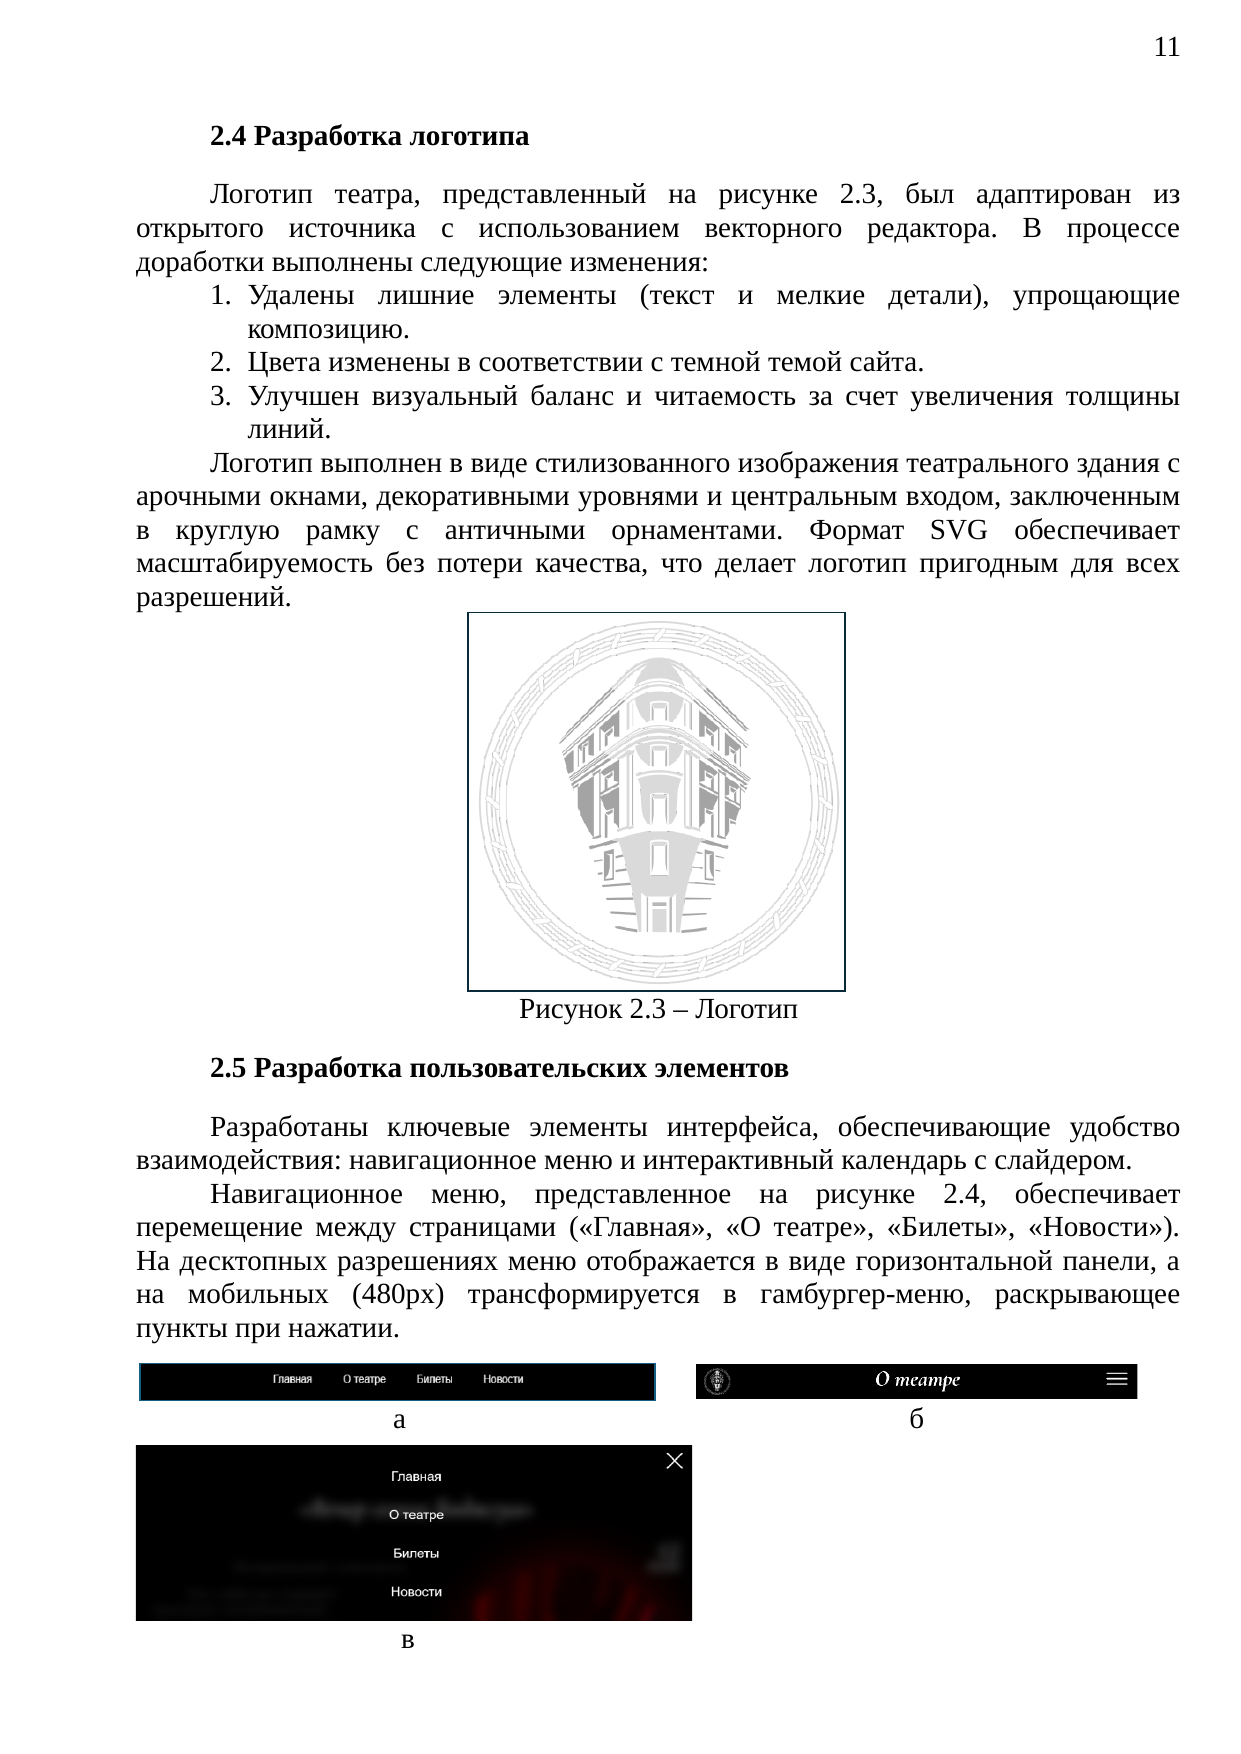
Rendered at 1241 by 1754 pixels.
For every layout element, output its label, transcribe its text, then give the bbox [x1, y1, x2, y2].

list Удалены лишние элементы (текст и мелкие детали), упрощающие композицию. [210, 277, 1181, 344]
text Логотип выполнен в виде стилизованного изображения театрального здания с арочными окнами, декоративными уровнями и центральным входом, заключенным в круглую рамку с античными орнаментами. Формат SVG обеспечивает масштабируемость без потери качества, что делает логотип пригодным для всех разрешений. [136, 445, 1181, 613]
text 2.4 Разработка логотипа [136, 118, 1181, 152]
picture [470, 613, 844, 990]
text Рисунок 2.3 – Логотип [136, 992, 1181, 1025]
text Навигационное меню, представленное на рисунке 2.4, обеспечивает перемещение между страницами («Главная», «О театре», «Билеты», «Новости»). На десктопных разрешениях меню отображается в виде горизонтальной панели, а на мобильных (480px) трансформируется в гамбургер-меню, раскрывающее пункты при нажатии. [136, 1176, 1181, 1343]
picture [135, 1445, 693, 1621]
list Улучшен визуальный баланс и читаемость за счет увеличения толщины линий. [210, 378, 1181, 445]
picture [696, 1364, 1138, 1399]
text Логотип театра, представленный на рисунке 2.3, был адаптирован из открытого источника с использованием векторного редактора. В процессе доработки выполнены следующие изменения: [136, 177, 1181, 277]
text Разработаны ключевые элементы интерфейса, обеспечивающие удобство взаимодействия: навигационное меню и интерактивный календарь с слайдером. [136, 1109, 1181, 1176]
picture [141, 1364, 654, 1400]
text 2.5 Разработка пользовательских элементов [136, 1050, 1181, 1084]
list Цвета изменены в соответствии с темной темой сайта. [210, 344, 1181, 378]
